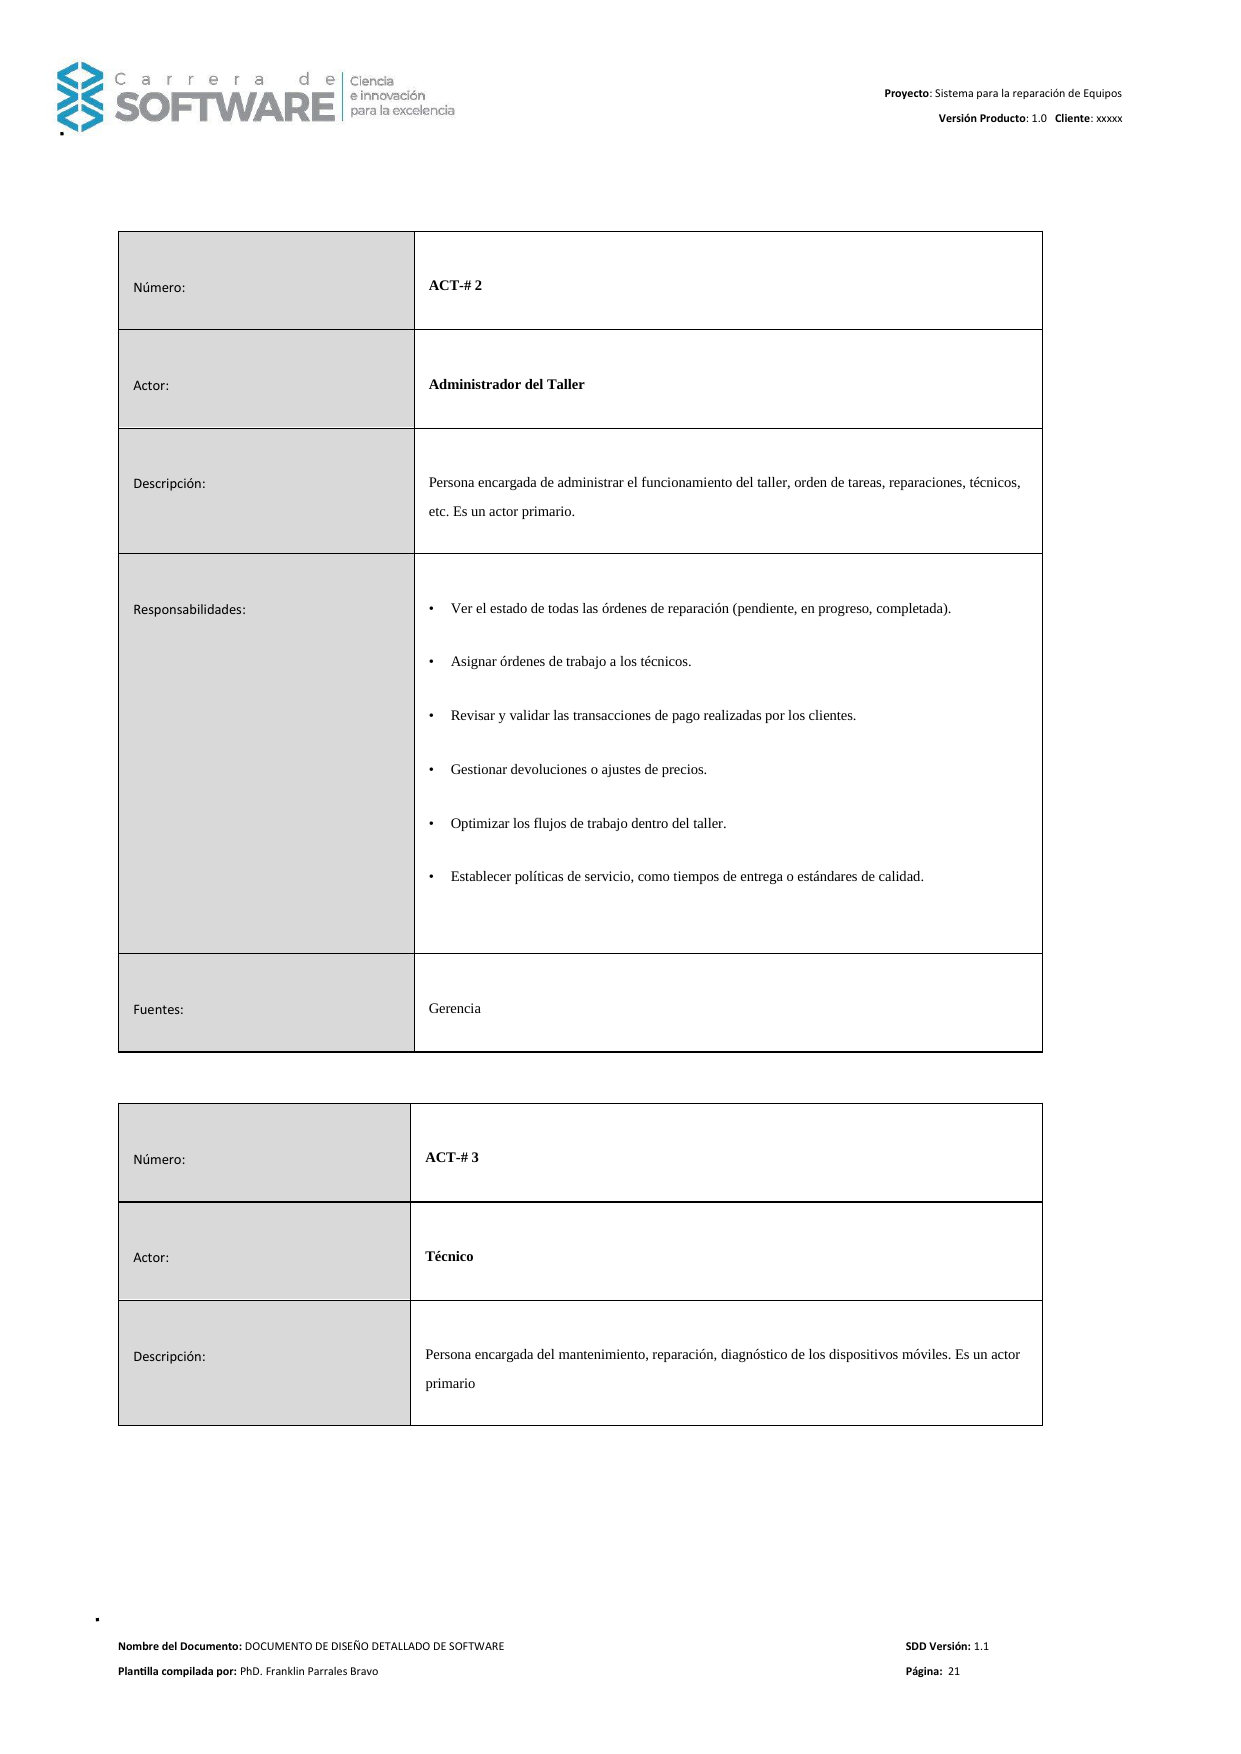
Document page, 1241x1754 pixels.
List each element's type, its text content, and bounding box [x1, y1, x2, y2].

table_cell Descripción: [119, 1301, 410, 1425]
table_cell Persona encargada de administrar el funcionamiento del taller, orden de tareas, reparaciones, técnicos, etc. Es un actor primario. [415, 429, 1042, 553]
table_cell Descripción: [119, 429, 414, 553]
table_cell Administrador del Taller [415, 330, 1042, 427]
picture [46, 46, 461, 154]
table_cell Fuentes: [119, 954, 414, 1051]
table_header ACT-# 2 [415, 232, 1042, 329]
table_header Número: [119, 232, 414, 329]
table_header Número: [119, 1104, 410, 1201]
table_cell • Ver el estado de todas las órdenes de reparación (pendiente, en progreso, completada). • Asignar órdenes de trabajo a los técnicos. • Revisar y validar las transacciones de pago realizadas por los clientes. • Gestionar devoluciones o ajustes de precios. • Optimizar los flujos de trabajo dentro del taller. • Establecer políticas de servicio, como tiempos de entrega o estándares de calidad. [415, 554, 1042, 953]
table_cell Gerencia [415, 954, 1042, 1051]
table_header ACT-# 3 [411, 1104, 1042, 1201]
table_cell Actor: [119, 330, 414, 427]
table_cell Actor: [119, 1203, 410, 1299]
table_cell Responsabilidades: [119, 554, 414, 953]
table_cell Persona encargada del mantenimiento, reparación, diagnóstico de los dispositivos móviles. Es un actor primario [411, 1301, 1042, 1425]
table_cell Técnico [411, 1203, 1042, 1299]
